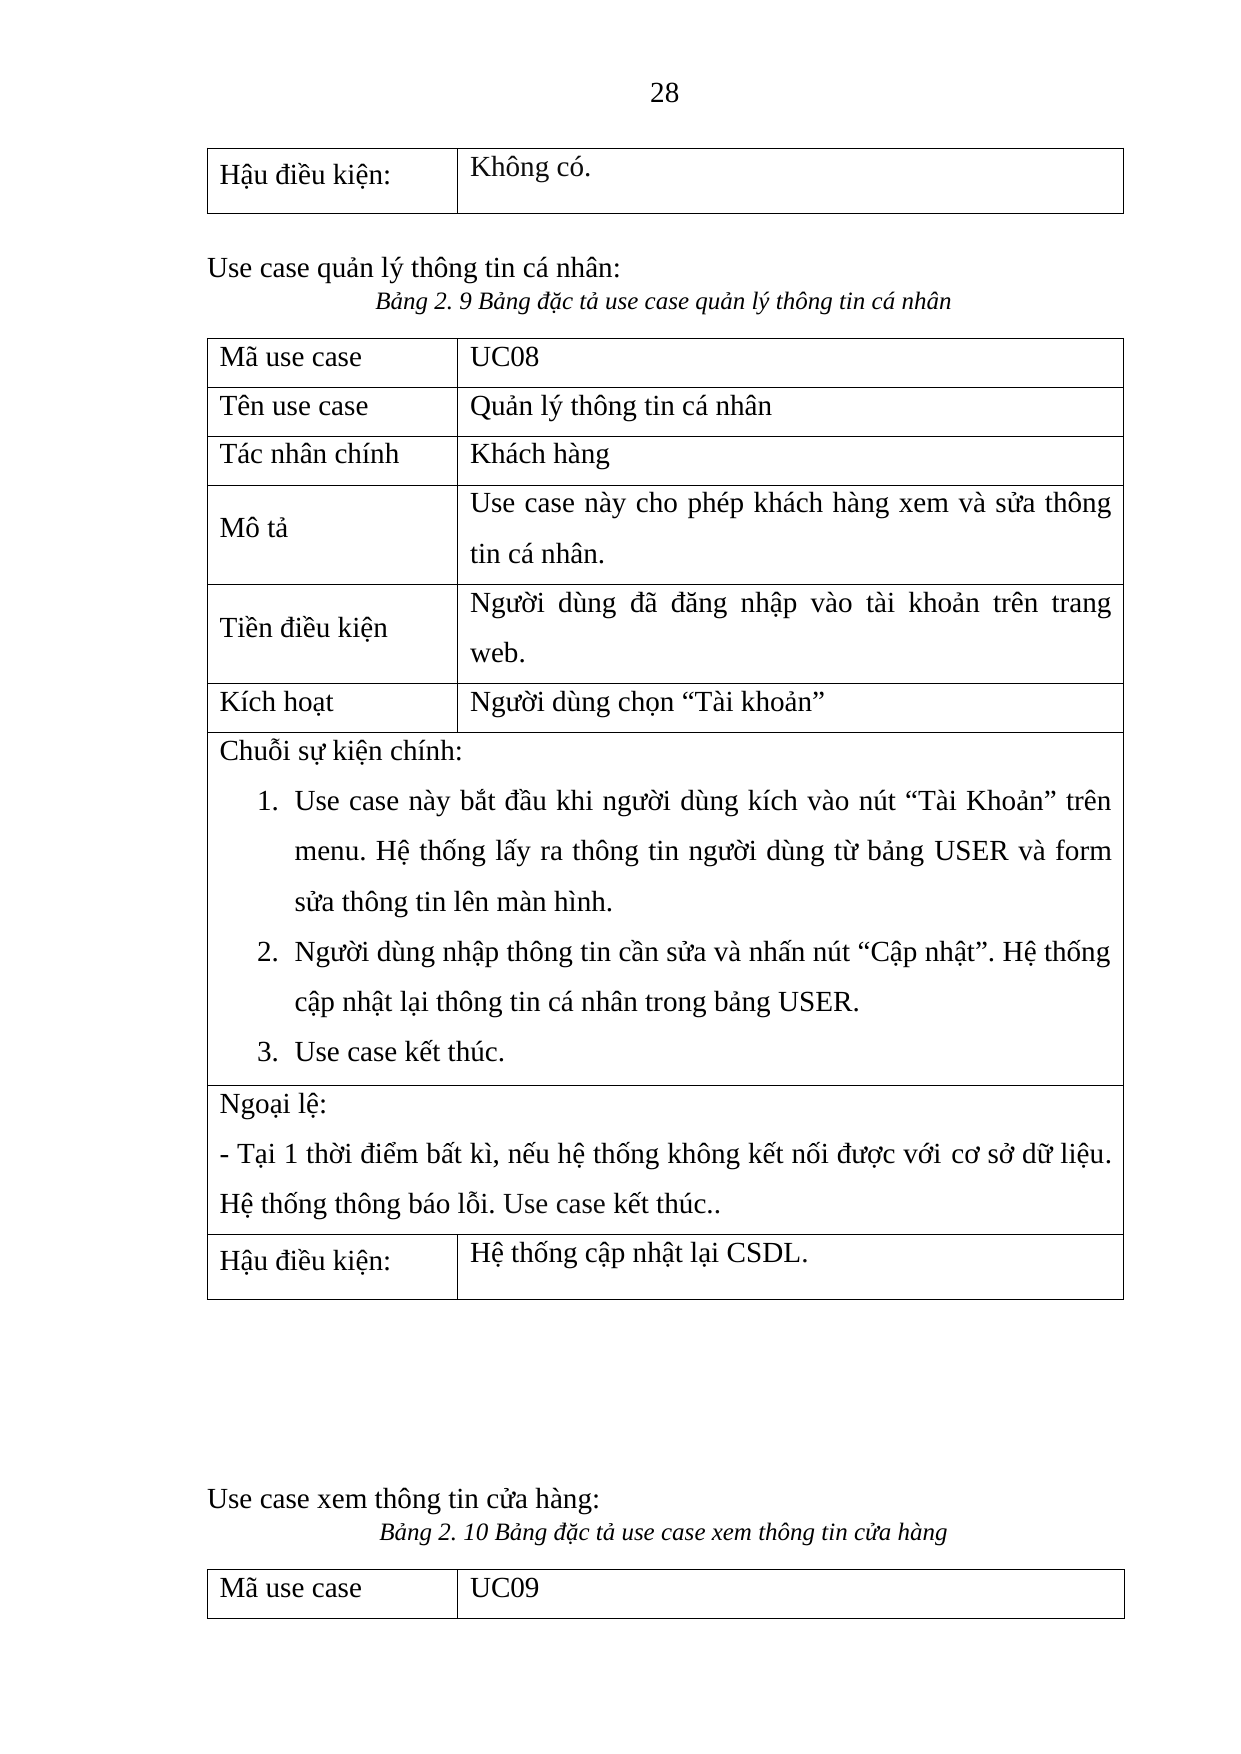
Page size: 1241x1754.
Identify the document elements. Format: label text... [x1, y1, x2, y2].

table_cell Không có. [458, 149, 1123, 213]
text Bảng 2. 10 Bảng đặc tả use case xem thông tin cửa hàng [207, 1517, 1122, 1546]
table_cell Tên use case [208, 388, 457, 436]
table_cell Tiền điều kiện [208, 585, 457, 683]
table_cell Khách hàng [458, 437, 1123, 484]
table_cell Quản lý thông tin cá nhân [458, 388, 1123, 436]
table_cell Hậu điều kiện: [208, 1235, 457, 1299]
text Use case quản lý thông tin cá nhân: [207, 250, 1122, 283]
table_cell Mô tả [208, 486, 457, 584]
table_cell Hậu điều kiện: [208, 149, 457, 213]
table_cell Kích hoạt [208, 684, 457, 732]
table_cell Người dùng đã đăng nhập vào tài khoản trên trang web. [458, 585, 1123, 683]
table_header Mã use case [208, 339, 457, 387]
table_header Mã use case [208, 1570, 457, 1618]
text Use case xem thông tin cửa hàng: [207, 1481, 1122, 1514]
table_cell Hệ thống cập nhật lại CSDL. [458, 1235, 1123, 1299]
table_cell Người dùng chọn “Tài khoản” [458, 684, 1123, 732]
table_header UC09 [458, 1570, 1124, 1618]
text Bảng 2. 9 Bảng đặc tả use case quản lý thông tin cá nhân [207, 286, 1122, 315]
table_cell Ngoại lệ: - Tại 1 thời điểm bất kì, nếu hệ thống không kết nối được với cơ sở dữ liệu. Hệ thống thông báo lỗi. Use case kết thúc.. [208, 1086, 1123, 1234]
table_cell Use case này cho phép khách hàng xem và sửa thông tin cá nhân. [458, 486, 1123, 584]
table_cell Tác nhân chính [208, 437, 457, 484]
table_cell Chuỗi sự kiện chính: Use case này bắt đầu khi người dùng kích vào nút “Tài Khoản” trên menu. Hệ thống lấy ra thông tin người dùng từ bảng USER và form sửa thông tin lên màn hình. Người dùng nhập thông tin cần sửa và nhấn nút “Cập nhật”. Hệ thống cập nhật lại thông tin cá nhân trong bảng USER. Use case kết thúc. [208, 733, 1123, 1085]
table_header UC08 [458, 339, 1123, 387]
